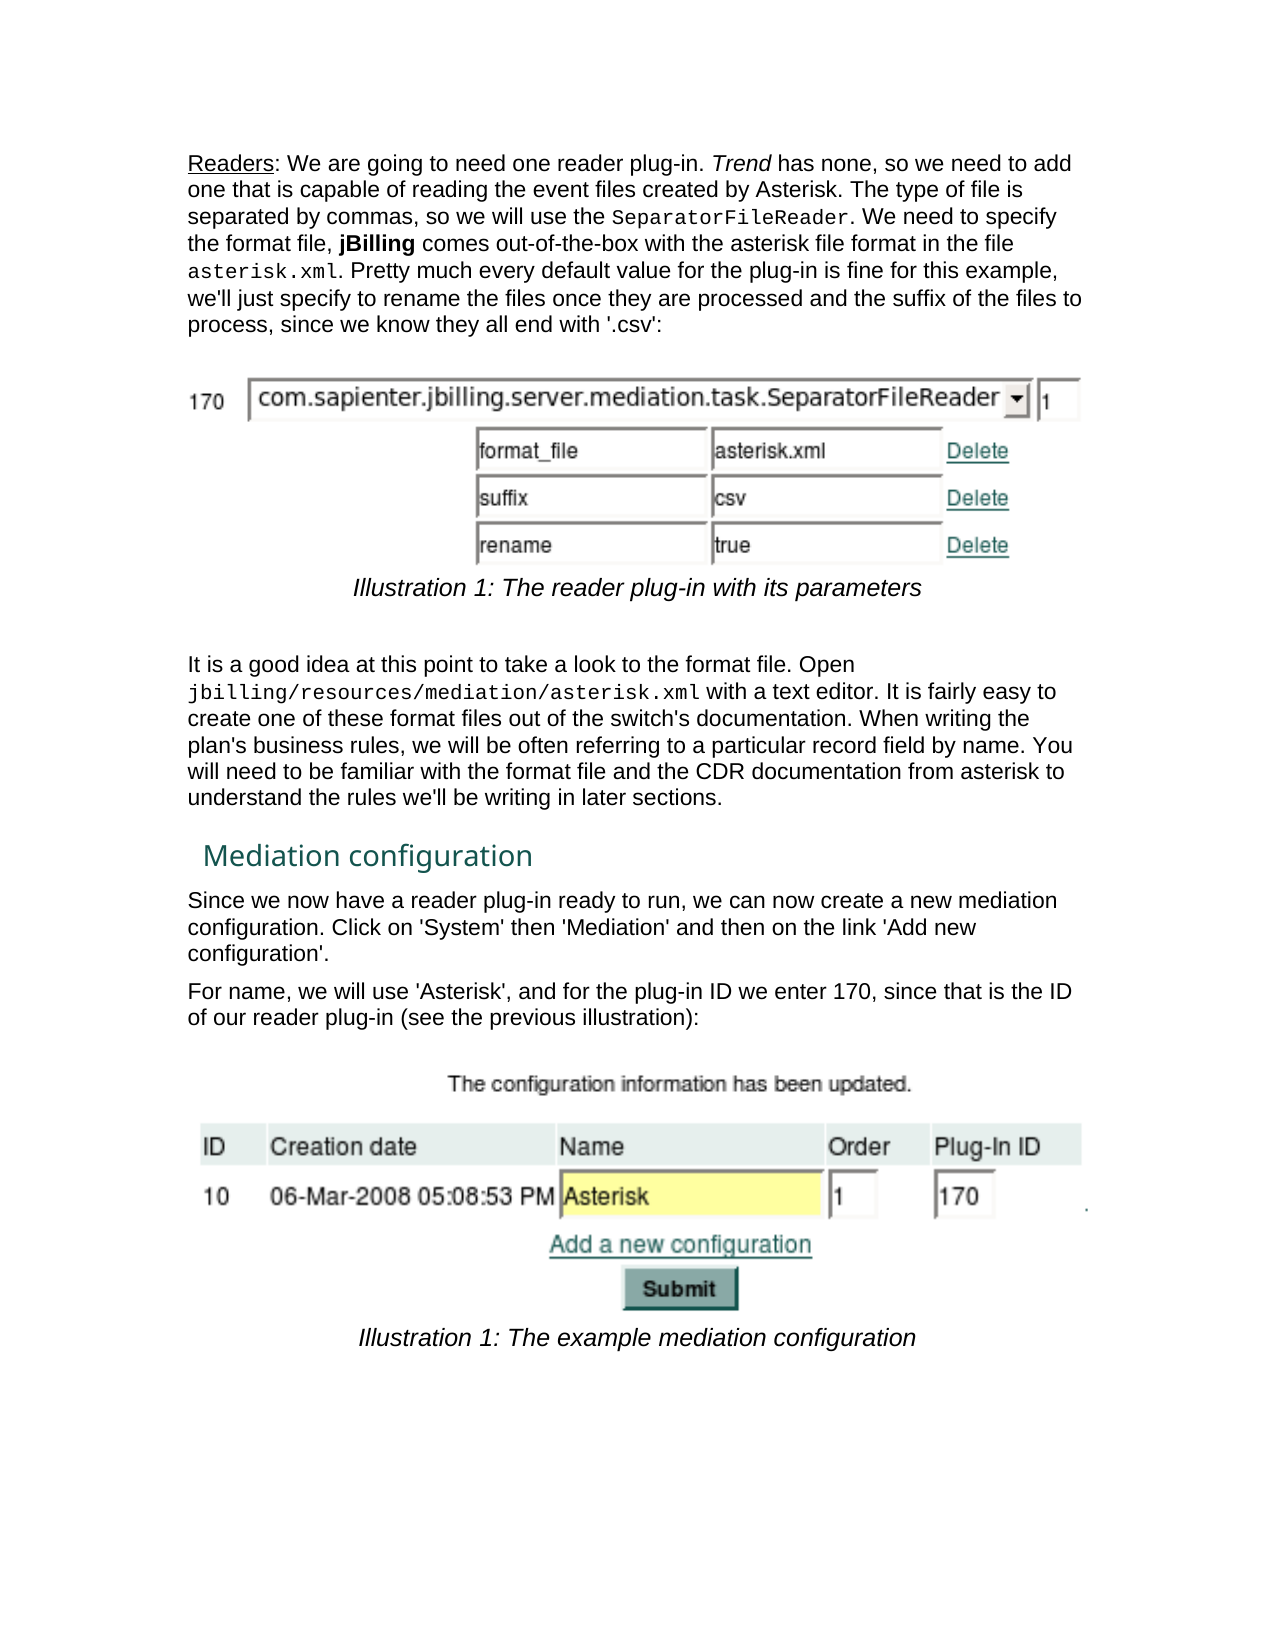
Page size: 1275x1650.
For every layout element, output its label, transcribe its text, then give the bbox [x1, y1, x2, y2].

subtitle Mediation configuration [202, 836, 1087, 875]
text Readers: We are going to need one reader plug-in. Trend has none, so we need to add one that is capable of reading the event files created by Asterisk. The type of file is separated by commas, so we will use the SeparatorFileReader. We need to specify the format file, jBilling comes out-of-the-box with the asterisk file format in the file asterisk.xml. Pretty much every default value for the plug-in is fine for this example, we'll just specify to rename the files once they are processed and the suffix of the files to process, since we know they all end with '.csv': [187, 150, 1087, 337]
text For name, we will use 'Asterisk', and for the plug-in ID we enter 170, since that is the ID of our reader plug-in (see the previous illustration): [187, 978, 1087, 1031]
text It is a good idea at this point to take a look to the format file. Open jbilling/resources/mediation/asterisk.xml with a text editor. It is fairly easy to create one of these format files out of the switch's documentation. When writing the plan's business rules, we will be often referring to a particular record field by name. You will need to be familiar with the format file and the CDR documentation from asterisk to understand the rules we'll be writing in later sections. [187, 651, 1087, 811]
text Since we now have a reader plug-in ready to run, we can now create a new mediation configuration. Click on 'System' then 'Mediation' and then on the link 'Add new configuration'. [187, 887, 1087, 966]
picture [187, 373, 1088, 574]
picture [187, 1066, 1088, 1323]
